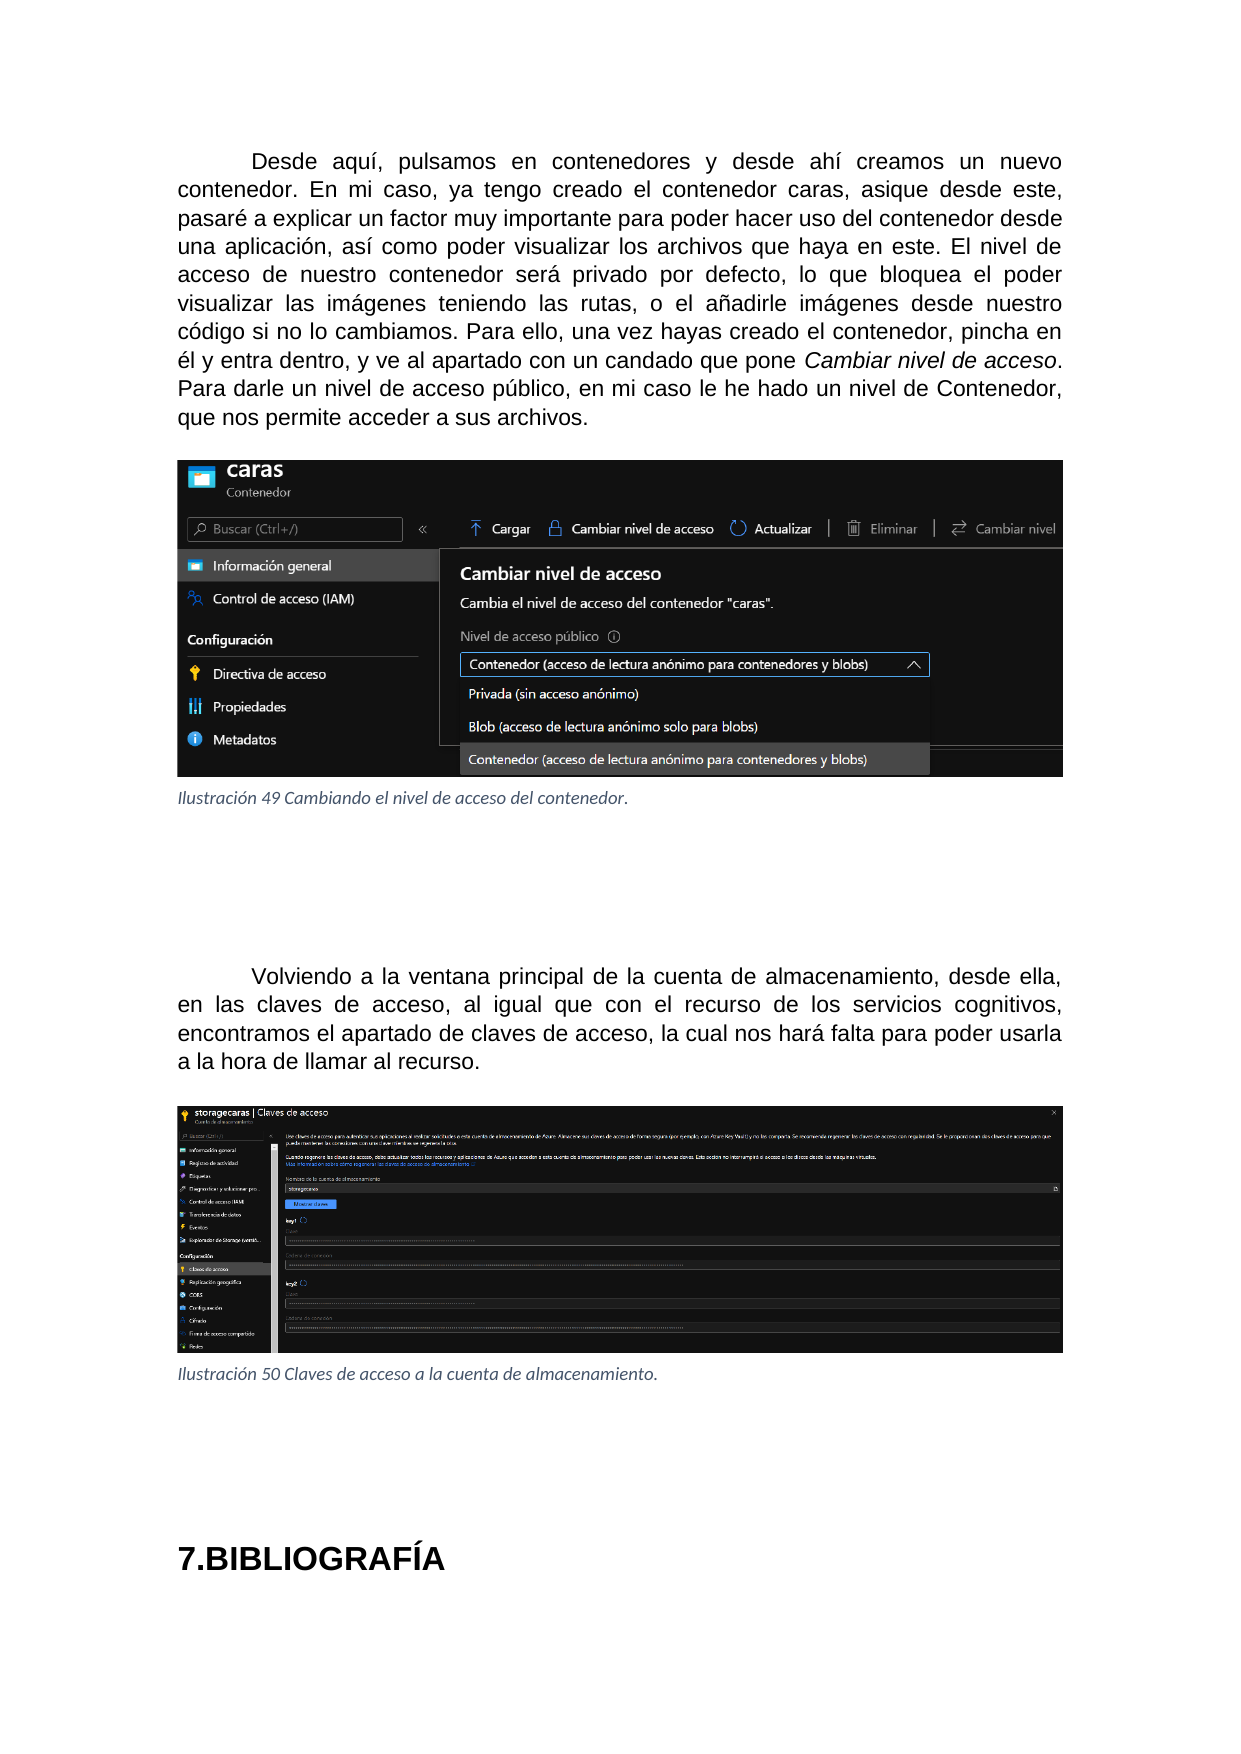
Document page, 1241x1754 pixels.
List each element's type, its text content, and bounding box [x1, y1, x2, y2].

text 7.BIBLIOGRAFÍA [177, 1539, 1063, 1577]
text Desde aquí, pulsamos en contenedores y desde ahí creamos un nuevo contenedor. En mi caso, ya tengo creado el contenedor caras, asique desde este, pasaré a explicar un factor muy importante para poder hacer uso del contenedor desde una aplicación, así como poder visualizar los archivos que haya en este. El nivel de acceso de nuestro contenedor será privado por defecto, lo que bloquea el poder visualizar las imágenes teniendo las rutas, o el añadirle imágenes desde nuestro código si no lo cambiamos. Para ello, una vez hayas creado el contenedor, pincha en él y entra dentro, y ve al apartado con un candado que pone Cambiar nivel de acceso. Para darle un nivel de acceso público, en mi caso le he hado un nivel de Contenedor, que nos permite acceder a sus archivos. [177, 148, 1063, 430]
picture [177, 1106, 1063, 1353]
text Volviendo a la ventana principal de la cuenta de almacenamiento, desde ella, en las claves de acceso, al igual que con el recurso de los servicios cognitivos, encontramos el apartado de claves de acceso, la cual nos hará falta para poder usarla a la hora de llamar al recurso. [177, 963, 1063, 1074]
picture [177, 460, 1063, 777]
